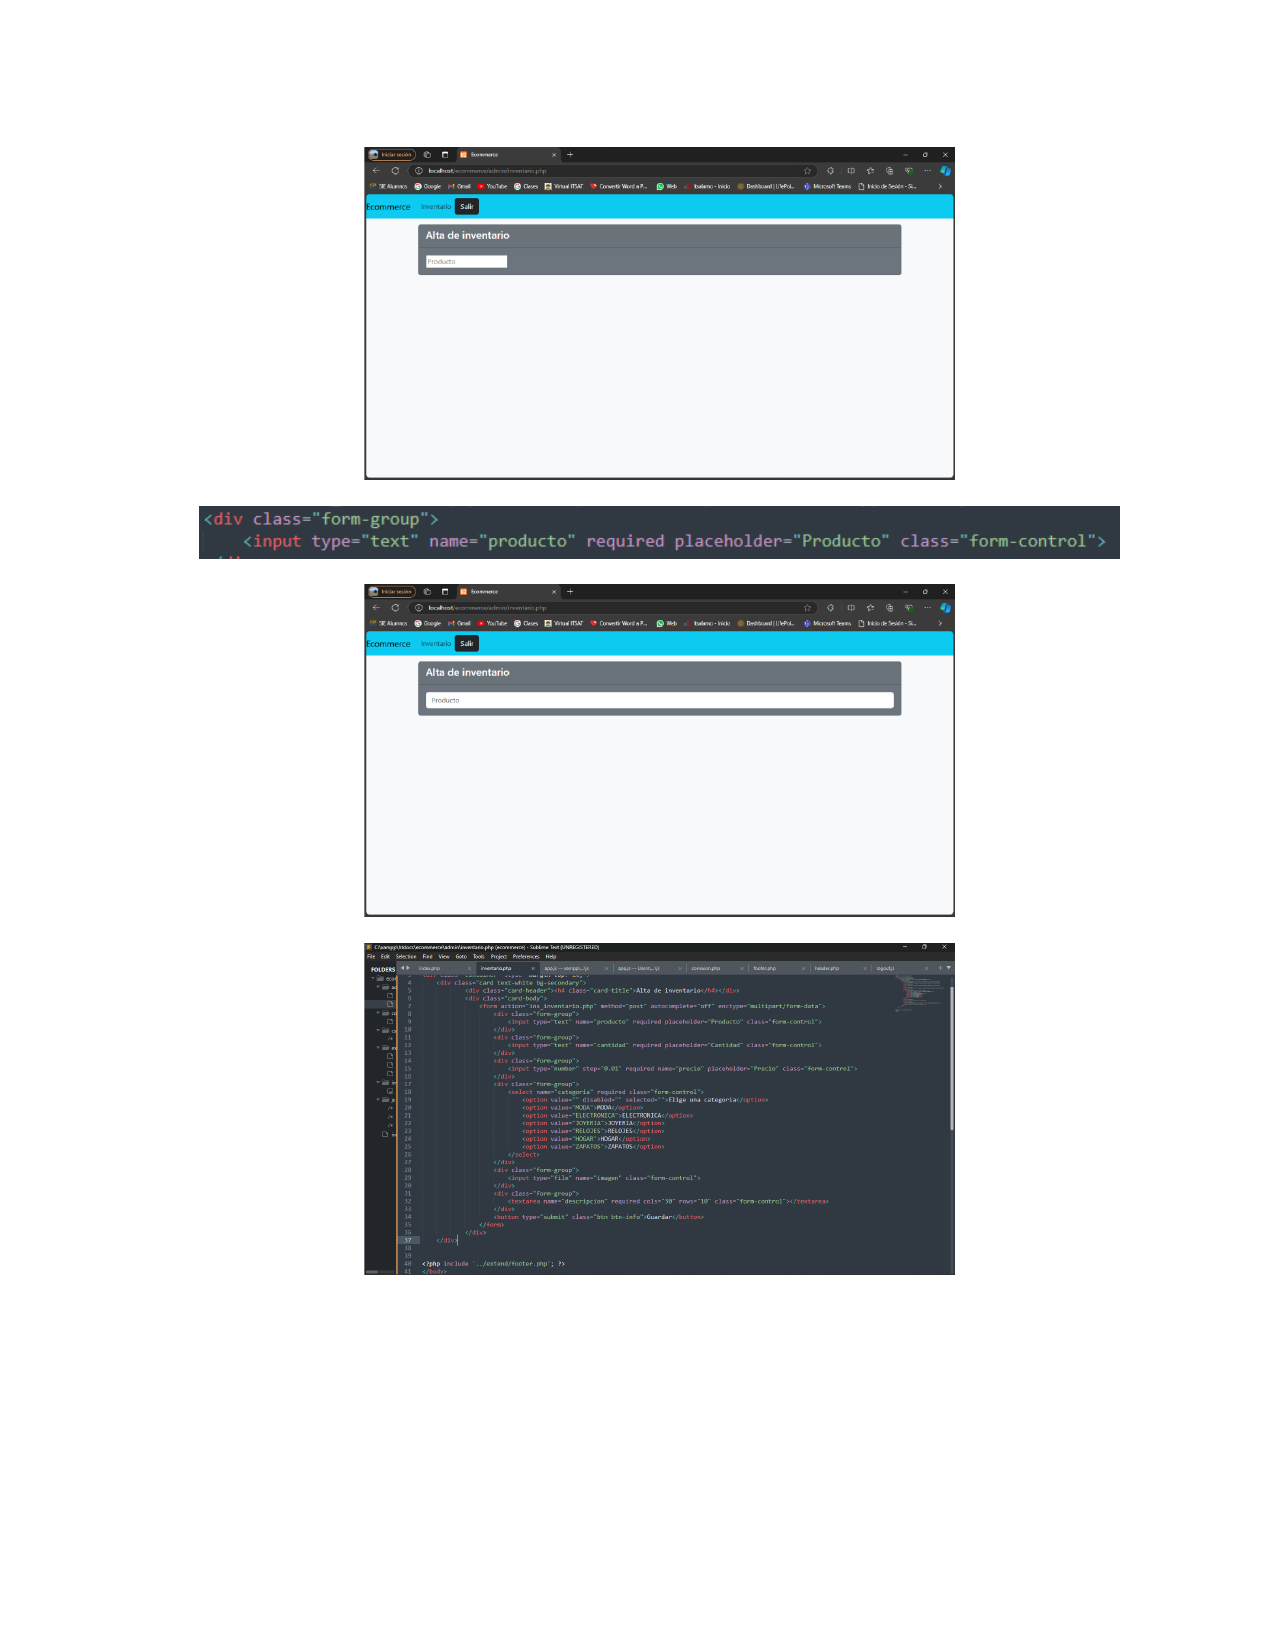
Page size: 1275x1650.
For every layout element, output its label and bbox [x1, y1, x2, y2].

picture [364, 147, 955, 480]
picture [364, 943, 955, 1275]
picture [199, 506, 1120, 559]
picture [364, 584, 955, 917]
table_cell [177, 148, 1142, 1301]
